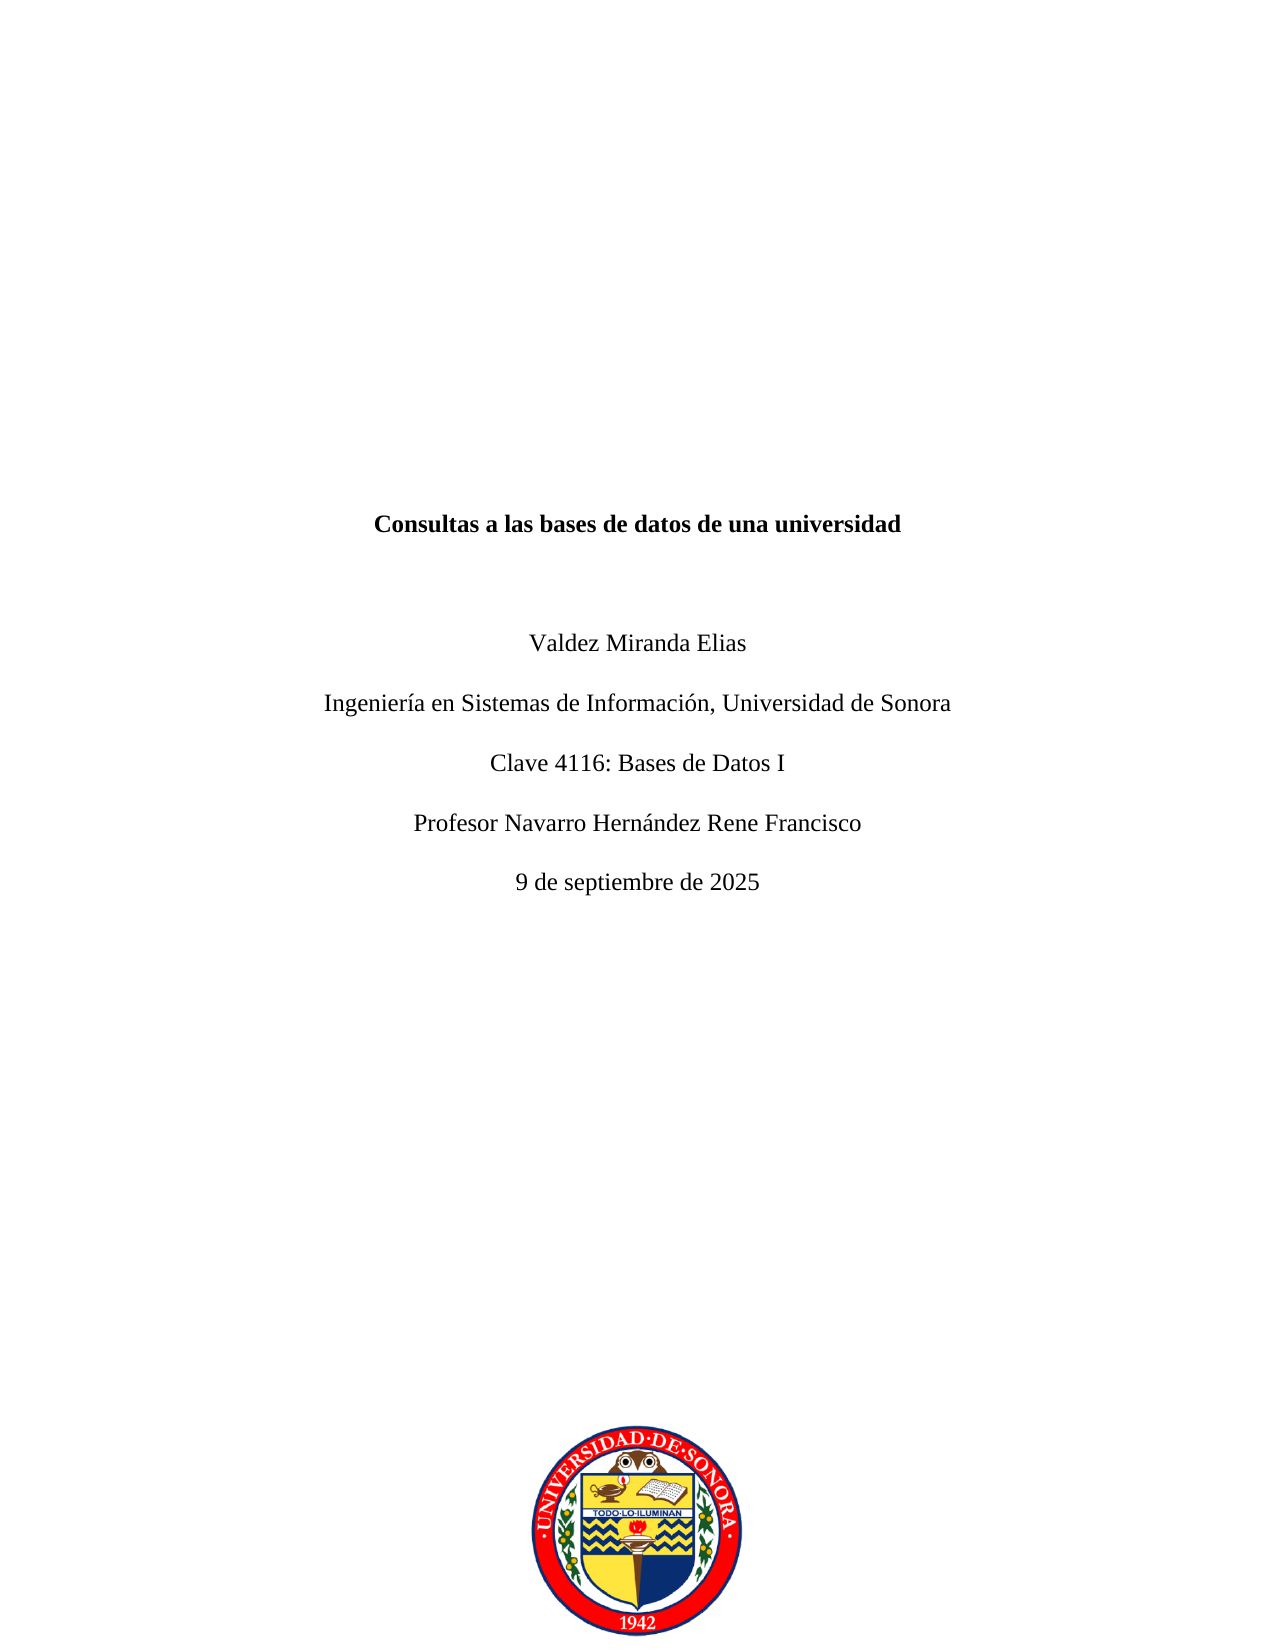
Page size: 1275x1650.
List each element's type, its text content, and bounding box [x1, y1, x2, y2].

text Valdez Miranda Elias [150, 628, 1125, 657]
picture [531, 1407, 744, 1650]
text Ingeniería en Sistemas de Información, Universidad de Sonora [150, 688, 1125, 717]
text Clave 4116: Bases de Datos I [150, 748, 1125, 777]
text Consultas a las bases de datos de una universidad [150, 509, 1125, 537]
text Profesor Navarro Hernández Rene Francisco [150, 808, 1125, 836]
text 9 de septiembre de 2025 [150, 867, 1125, 896]
